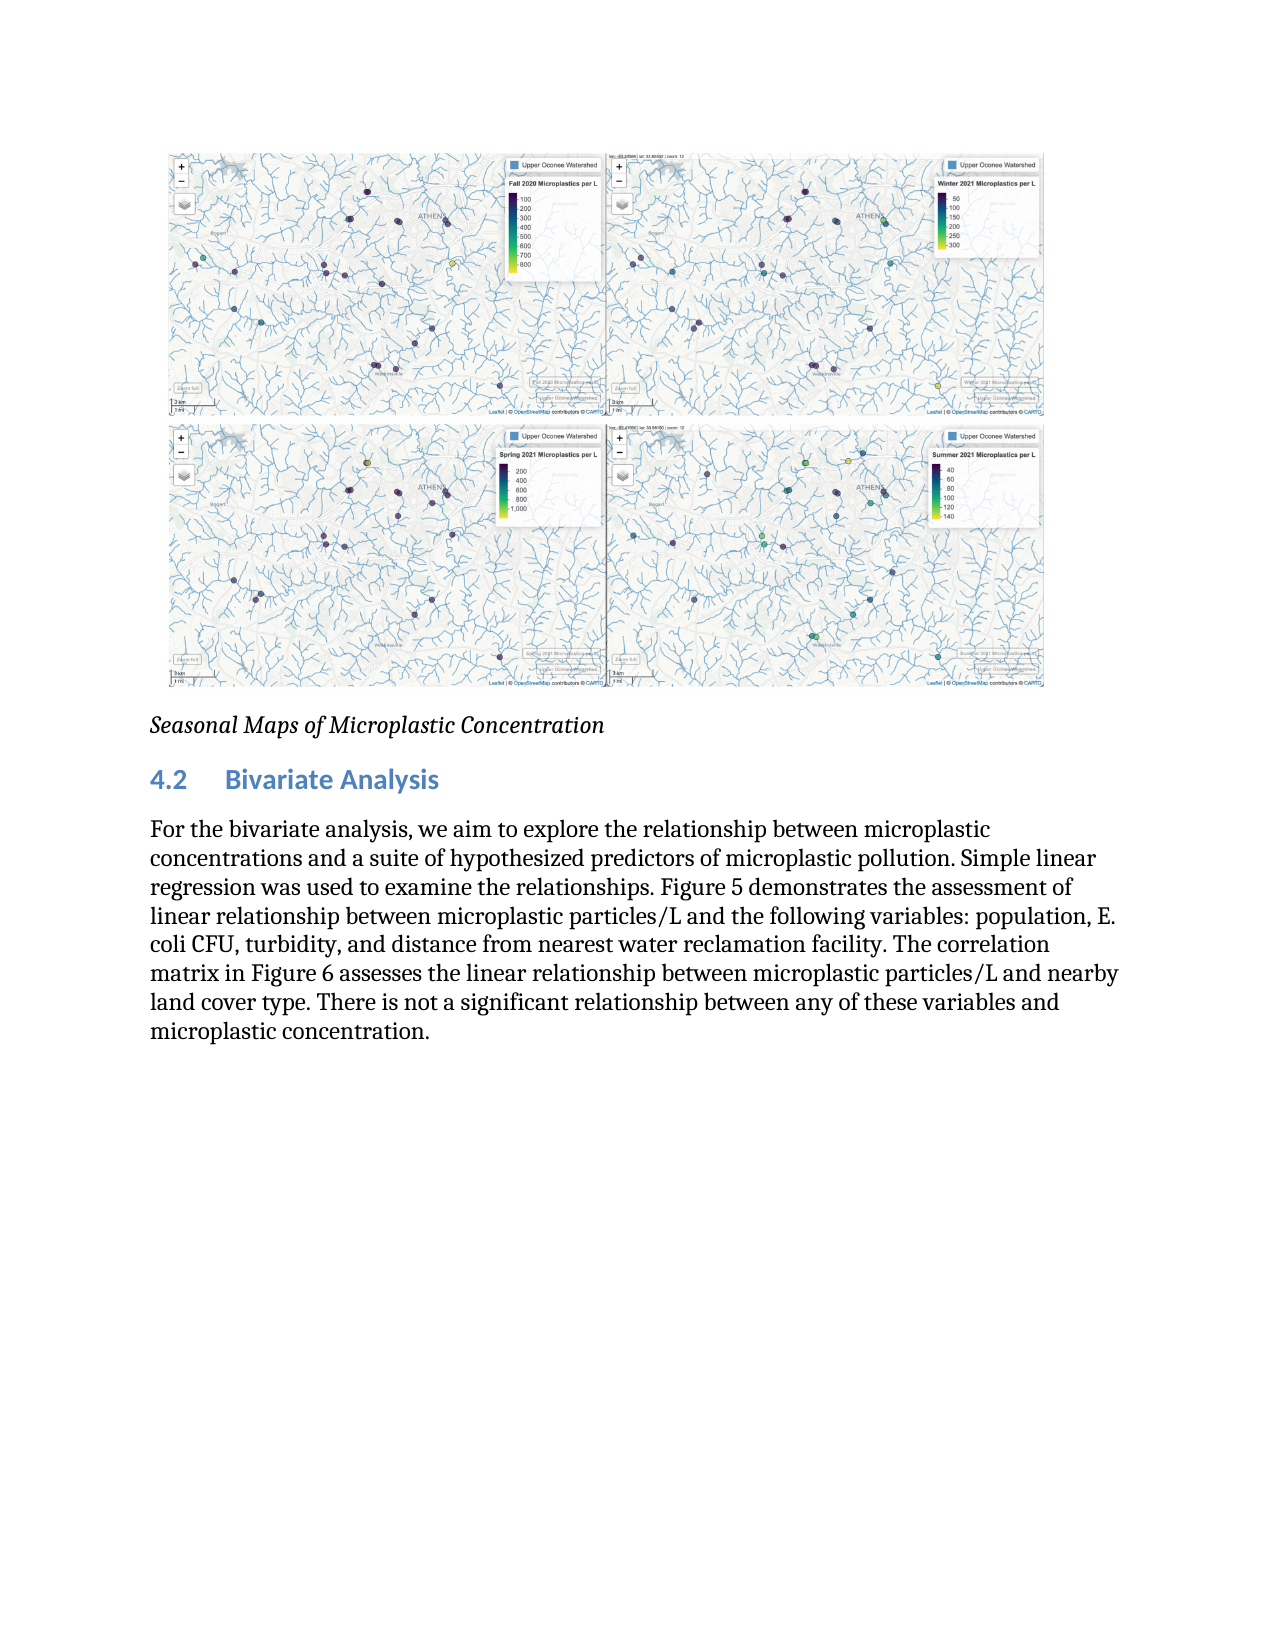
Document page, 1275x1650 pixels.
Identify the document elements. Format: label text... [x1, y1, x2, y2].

picture [168, 150, 1044, 691]
subtitle 4.2 Bivariate Analysis [150, 761, 1125, 797]
text Seasonal Maps of Microplastic Concentration [150, 711, 1125, 740]
text For the bivariate analysis, we aim to explore the relationship between microplastic concentrations and a suite of hypothesized predictors of microplastic pollution. Simple linear regression was used to examine the relationships. Figure 5 demonstrates the assessment of linear relationship between microplastic particles/L and the following variables: population, E. coli CFU, turbidity, and distance from nearest water reclamation facility. The correlation matrix in Figure 6 assesses the linear relationship between microplastic particles/L and nearby land cover type. There is not a significant relationship between any of these variables and microplastic concentration. [150, 815, 1125, 1045]
